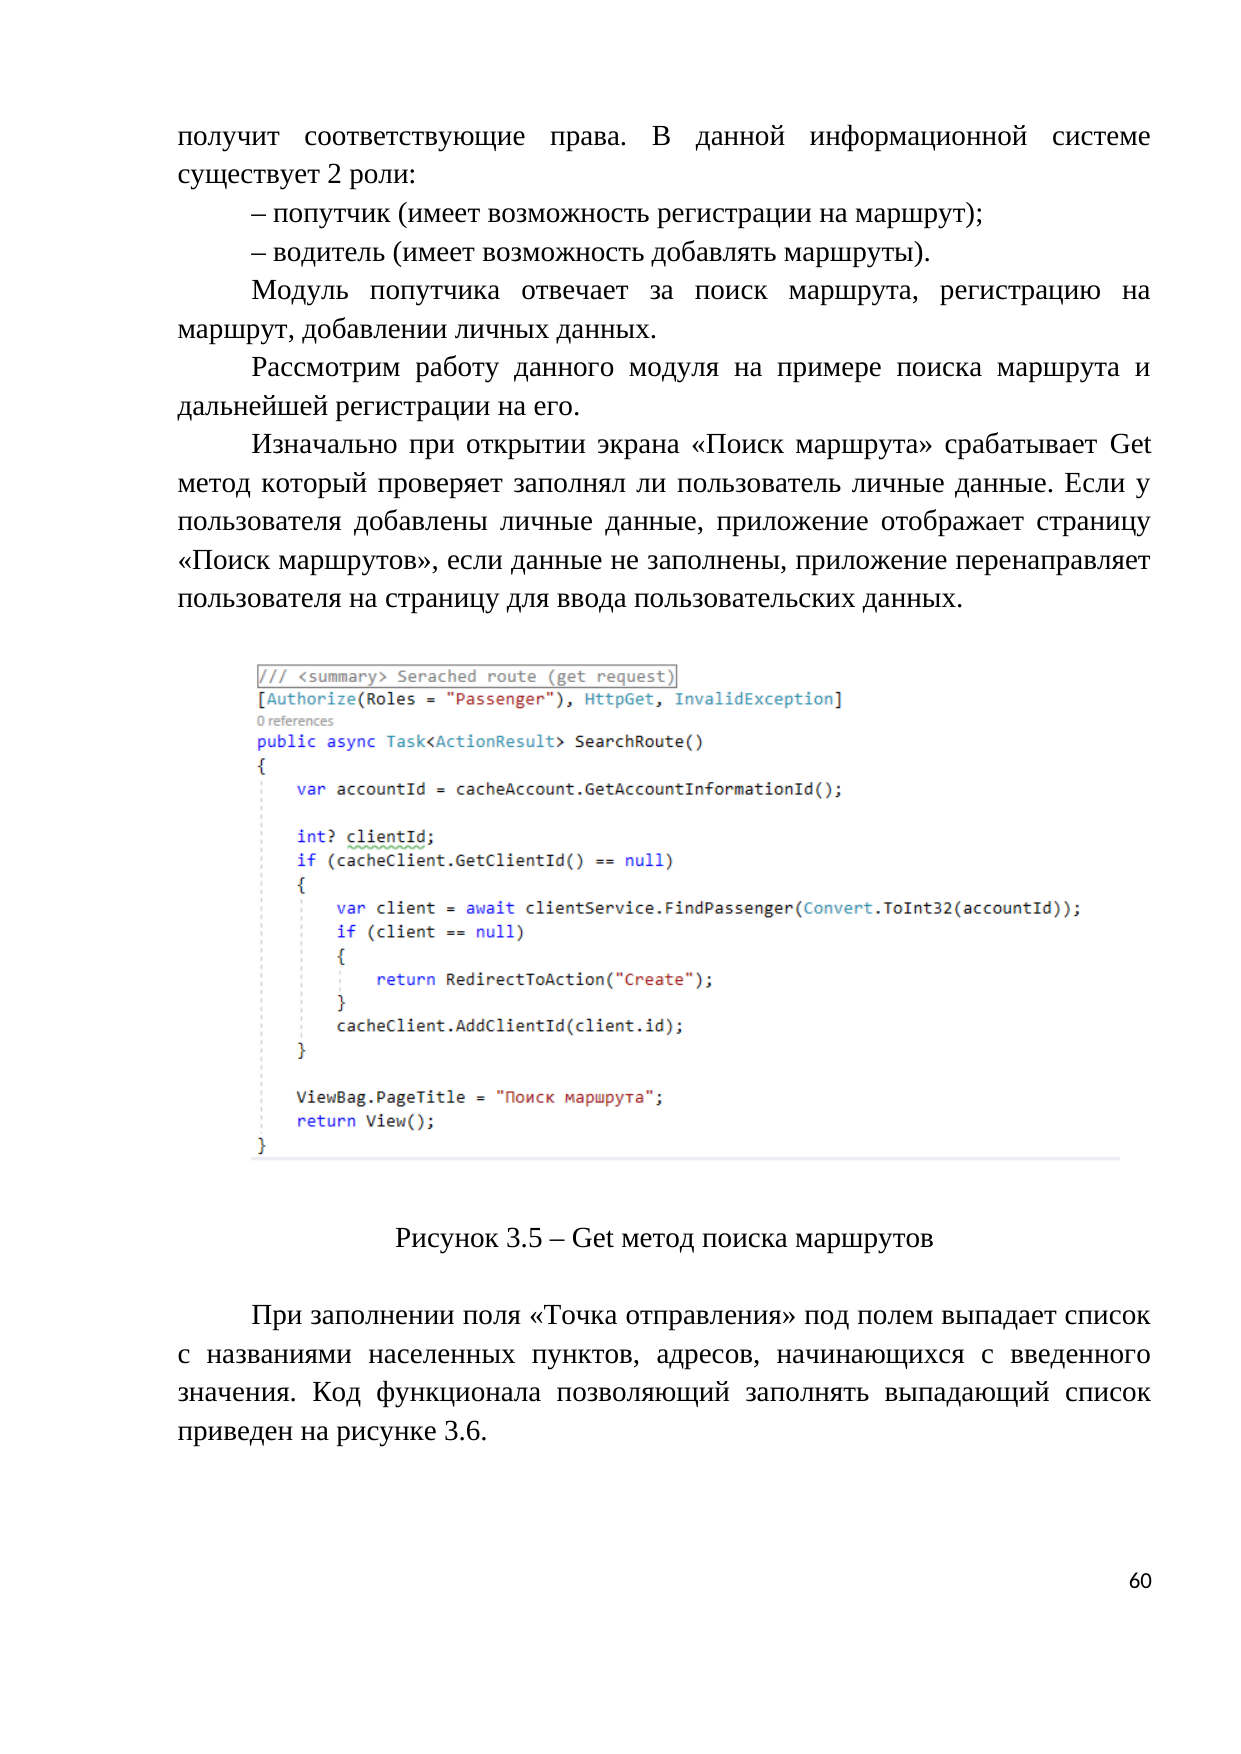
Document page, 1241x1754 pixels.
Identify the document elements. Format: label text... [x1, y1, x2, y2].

list попутчик (имеет возможность регистрации на маршрут); [177, 195, 1152, 229]
text Изначально при открытии экрана «Поиск маршрута» срабатывает Get метод который проверяет заполнял ли пользователь личные данные. Если у пользователя добавлены личные данные, приложение отображает страницу «Поиск маршрутов», если данные не заполнены, приложение перенаправляет пользователя на страницу для ввода пользовательских данных. [177, 426, 1152, 614]
list водитель (имеет возможность добавлять маршруты). [177, 234, 1152, 267]
text Рисунок 3.5 – Get метод поиска маршрутов [177, 1220, 1152, 1254]
text Модуль попутчика отвечает за поиск маршрута, регистрацию на маршрут, добавлении личных данных. [177, 272, 1152, 344]
text Рассмотрим работу данного модуля на примере поиска маршрута и дальнейшей регистрации на его. [177, 349, 1152, 421]
text При заполнении поля «Точка отправления» под полем выпадает список с названиями населенных пунктов, адресов, начинающихся с введенного значения. Код функционала позволяющий заполнять выпадающий список приведен на рисунке 3.6. [177, 1297, 1152, 1447]
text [177, 118, 1152, 190]
picture [251, 657, 1120, 1178]
